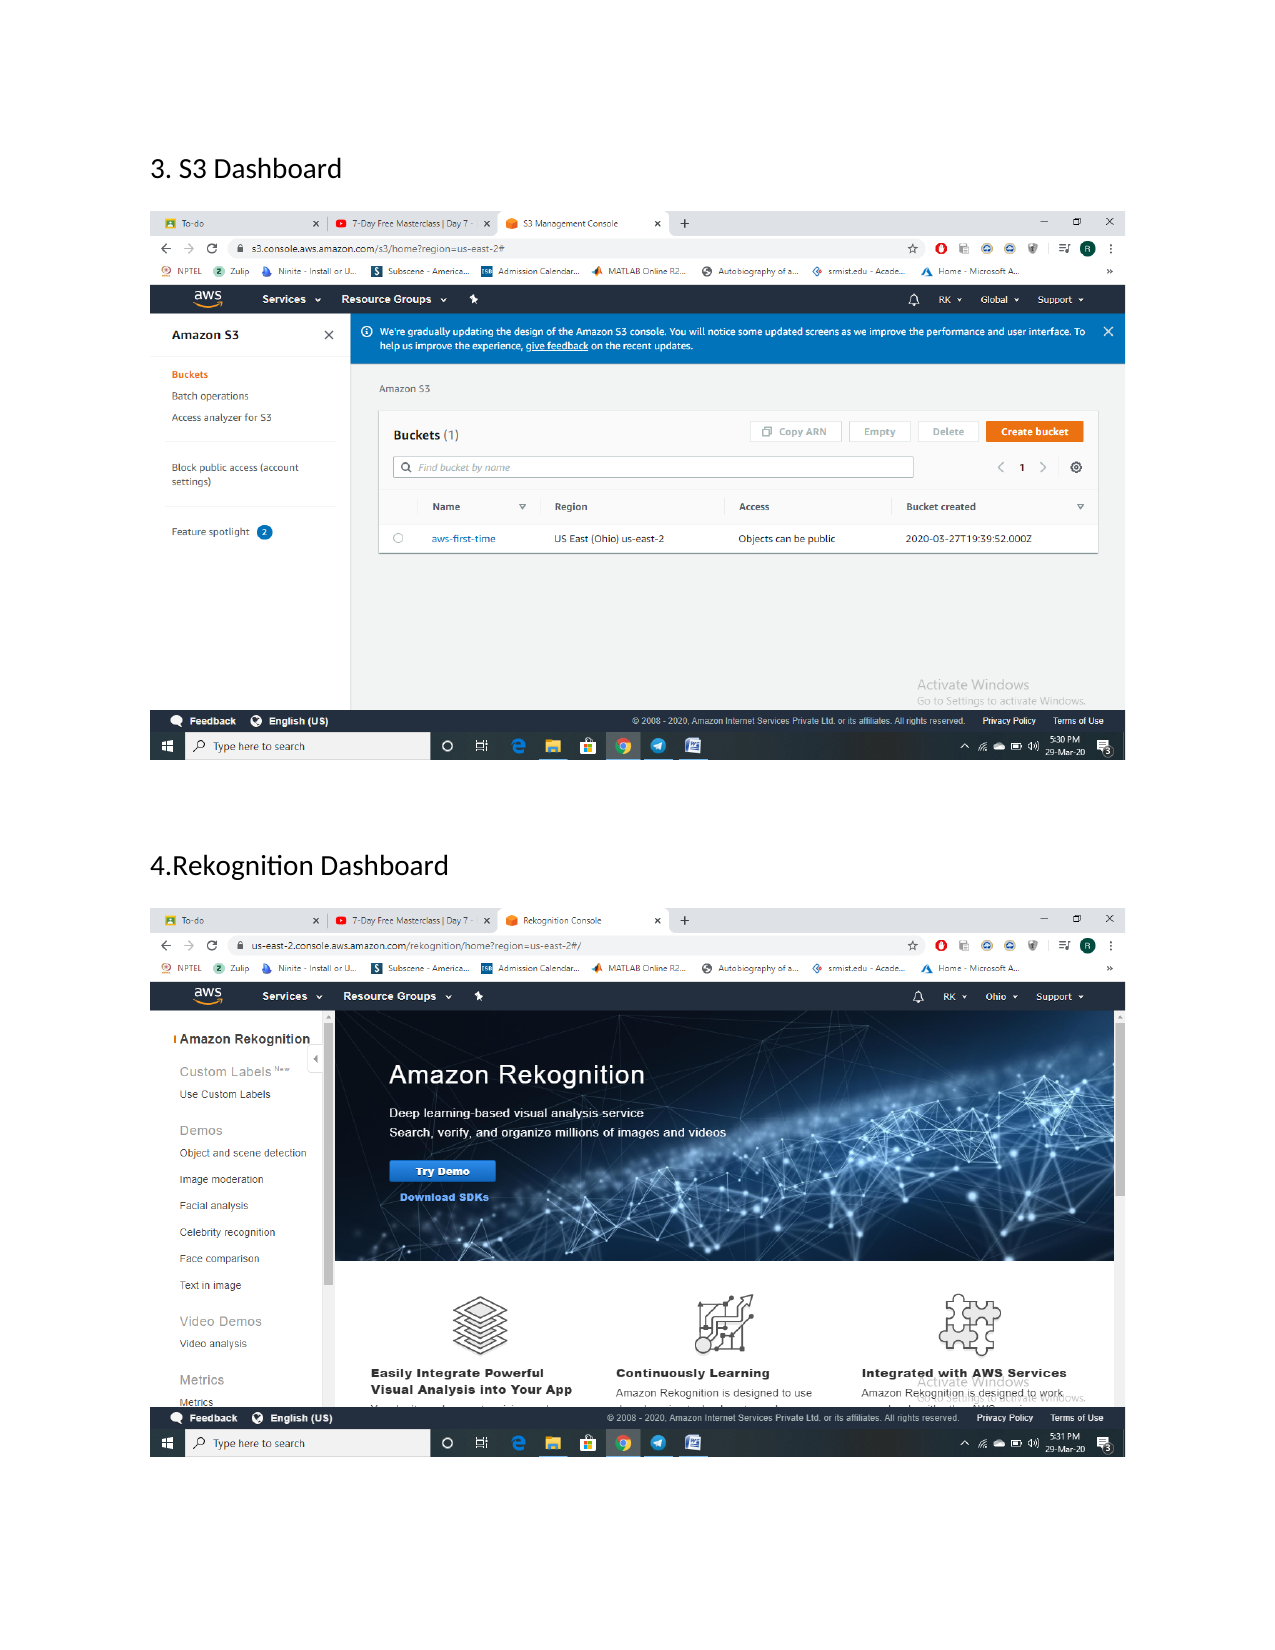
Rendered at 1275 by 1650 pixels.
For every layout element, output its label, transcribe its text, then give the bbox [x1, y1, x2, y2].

text 4.Rekognition Dashboard [150, 847, 1125, 882]
text 3. S3 Dashboard [150, 150, 1125, 186]
picture [150, 908, 1125, 1457]
picture [150, 211, 1125, 760]
